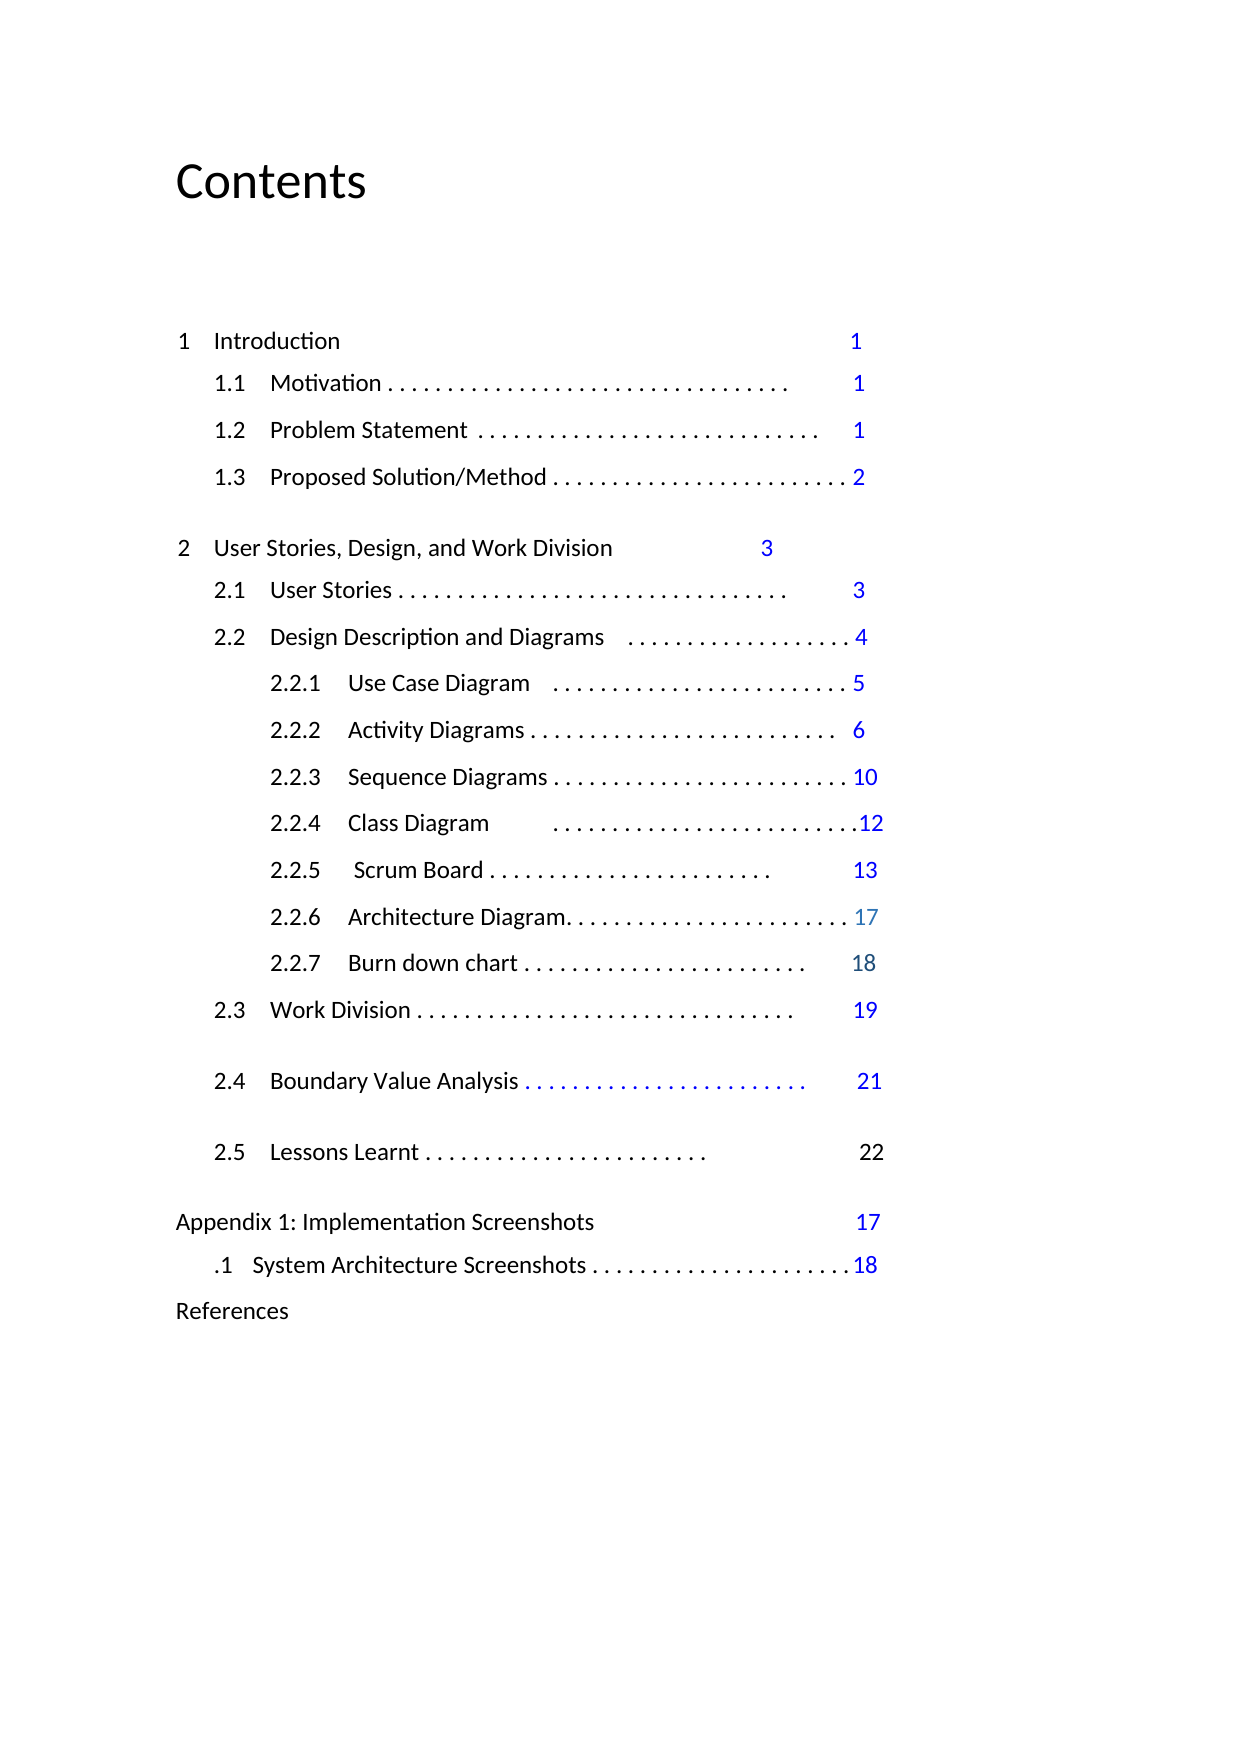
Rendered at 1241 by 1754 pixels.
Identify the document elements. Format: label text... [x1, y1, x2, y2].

list Use Case Diagram . . . . . . . . . . . . . . . . . . . . . . . . . 5 [270, 667, 1064, 698]
list Burn down chart . . . . . . . . . . . . . . . . . . . . . . . . 18 [270, 947, 1064, 978]
list User Stories, Design, and Work Division 3 [177, 532, 1064, 562]
list Activity Diagrams . . . . . . . . . . . . . . . . . . . . . . . . . . 6 [270, 714, 1064, 744]
list Boundary Value Analysis . . . . . . . . . . . . . . . . . . . . . . . . 21 [214, 1065, 1064, 1095]
list Introduction 1 [177, 325, 1064, 356]
text Contents [176, 148, 1064, 211]
list Sequence Diagrams . . . . . . . . . . . . . . . . . . . . . . . . . 10 [270, 761, 1064, 791]
list Problem Statement . . . . . . . . . . . . . . . . . . . . . . . . . . . . . 1 [214, 414, 1064, 445]
list Proposed Solution/Method . . . . . . . . . . . . . . . . . . . . . . . . . 2 [214, 461, 1064, 491]
text .1 System Architecture Screenshots . . . . . . . . . . . . . . . . . . . . . . 18 [214, 1249, 1064, 1279]
list Scrum Board . . . . . . . . . . . . . . . . . . . . . . . . 13 [270, 854, 1064, 884]
list Work Division . . . . . . . . . . . . . . . . . . . . . . . . . . . . . . . . 19 [214, 994, 1064, 1024]
list Lessons Learnt . . . . . . . . . . . . . . . . . . . . . . . . 22 [214, 1136, 1064, 1166]
text References [176, 1295, 1064, 1326]
list Class Diagram . . . . . . . . . . . . . . . . . . . . . . . . . .12 [270, 807, 1064, 838]
list User Stories . . . . . . . . . . . . . . . . . . . . . . . . . . . . . . . . . 3 [214, 574, 1064, 604]
list Design Description and Diagrams . . . . . . . . . . . . . . . . . . . 4 [214, 621, 1064, 651]
text Appendix 1: Implementation Screenshots 17 [176, 1206, 1064, 1237]
list Architecture Diagram. . . . . . . . . . . . . . . . . . . . . . . . 17 [270, 901, 1064, 931]
list Motivation . . . . . . . . . . . . . . . . . . . . . . . . . . . . . . . . . . 1 [214, 367, 1064, 398]
